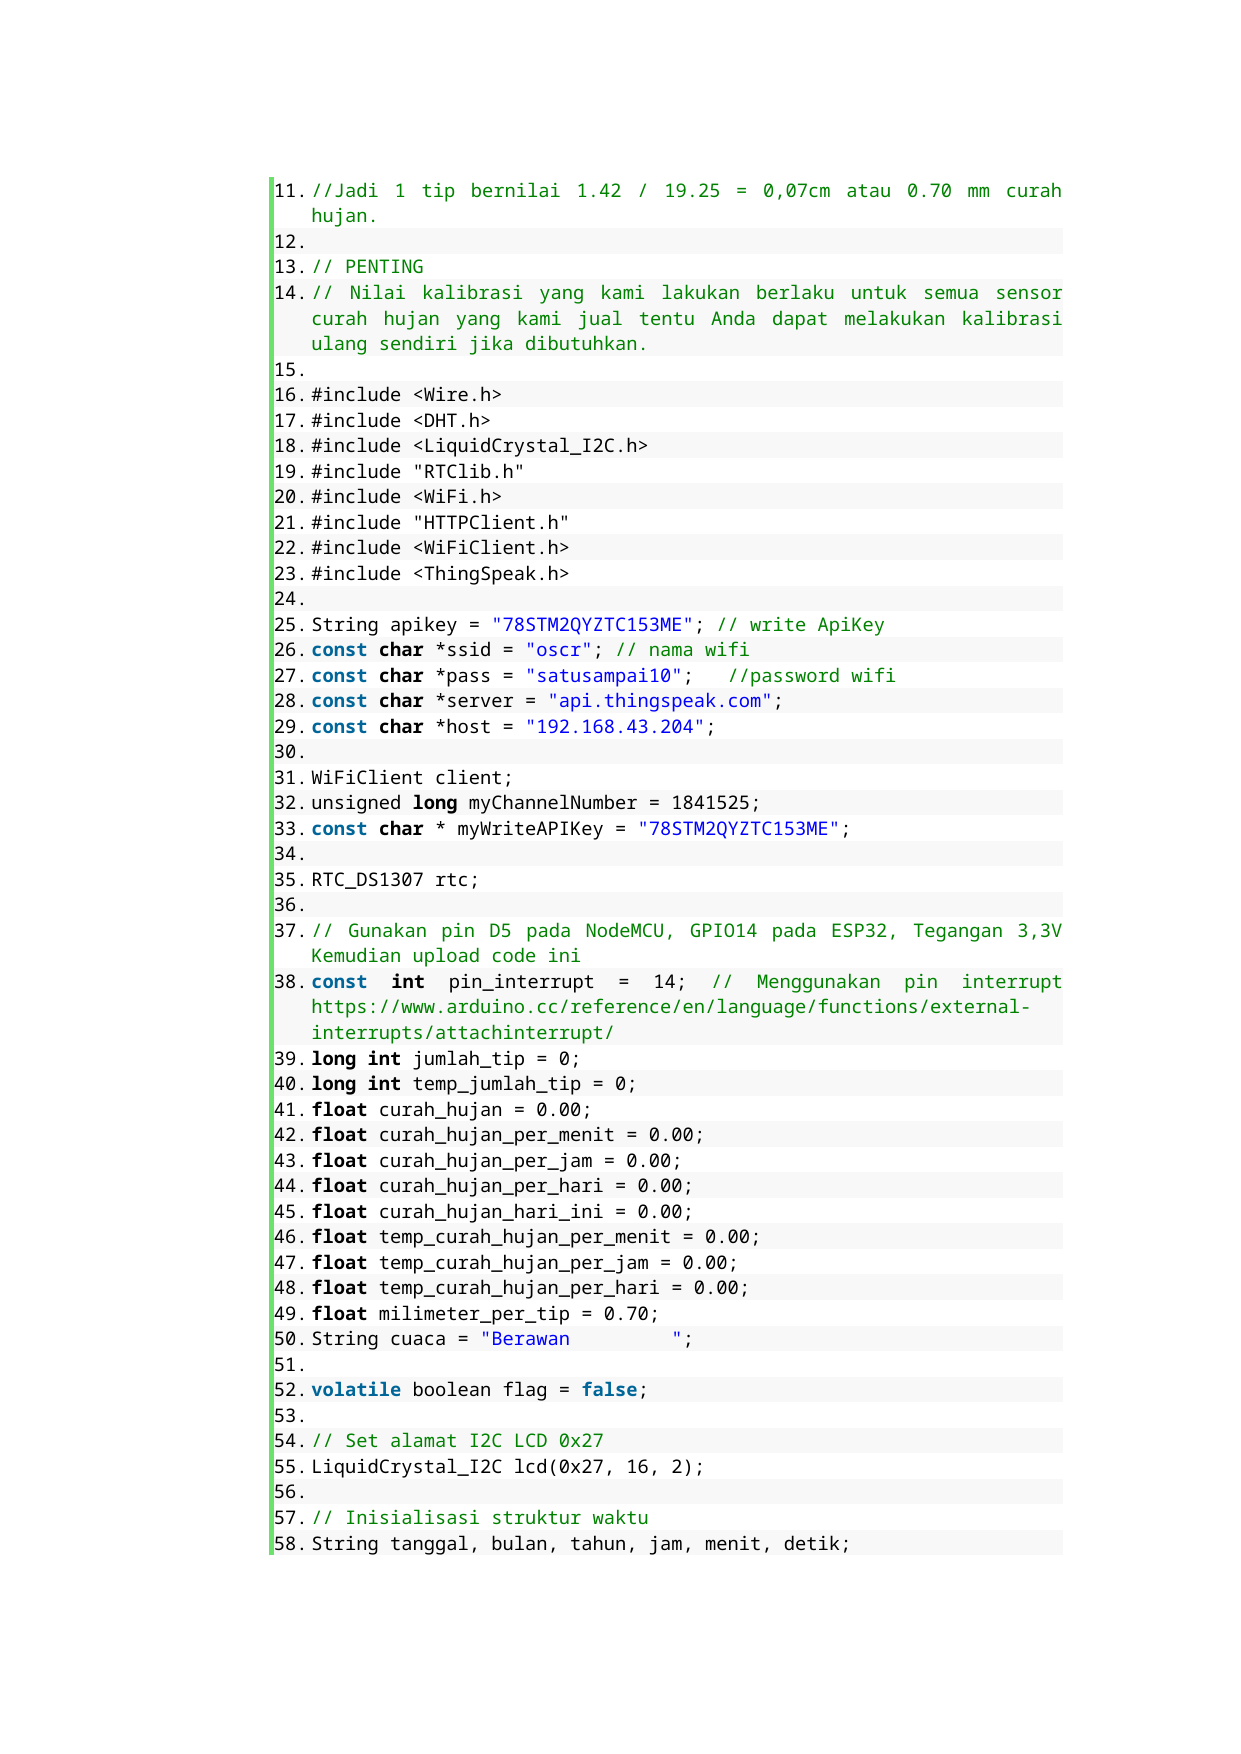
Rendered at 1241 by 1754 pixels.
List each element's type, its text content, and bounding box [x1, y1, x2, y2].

list // Nilai kalibrasi yang kami lakukan berlaku untuk semua sensor curah hujan yang kami jual tentu Anda dapat melakukan kalibrasi ulang sendiri jika dibutuhkan. [274, 279, 1063, 356]
list float temp_curah_hujan_per_hari = 0.00; [274, 1274, 1063, 1300]
list #include <WiFiClient.h> [274, 534, 1063, 560]
list WiFiClient client; [274, 764, 1063, 790]
list // Gunakan pin D5 pada NodeMCU, GPIO14 pada ESP32, Tegangan 3,3V Kemudian upload code ini [274, 917, 1063, 968]
list //Jadi 1 tip bernilai 1.42 / 19.25 = 0,07cm atau 0.70 mm curah hujan. [274, 177, 1063, 228]
list LiquidCrystal_I2C lcd(0x27, 16, 2); [274, 1453, 1063, 1479]
list float curah_hujan_hari_ini = 0.00; [274, 1198, 1063, 1223]
list #include <DHT.h> [274, 407, 1063, 432]
list RTC_DS1307 rtc; [274, 866, 1063, 892]
list float temp_curah_hujan_per_menit = 0.00; [274, 1223, 1063, 1249]
list // Set alamat I2C LCD 0x27 [274, 1428, 1063, 1453]
list long int temp_jumlah_tip = 0; [274, 1070, 1063, 1096]
list const int pin_interrupt = 14; // Menggunakan pin interrupt https://www.arduino.cc/reference/en/language/functions/external-interrupts/attachinterrupt/ [274, 968, 1063, 1045]
list String tanggal, bulan, tahun, jam, menit, detik; [274, 1530, 1063, 1555]
list const char *host = "192.168.43.204"; [274, 713, 1063, 739]
list const char *ssid = "oscr"; // nama wifi [274, 637, 1063, 662]
list #include <LiquidCrystal_I2C.h> [274, 432, 1063, 458]
list float curah_hujan_per_jam = 0.00; [274, 1147, 1063, 1172]
list String apikey = "78STM2QYZTC153ME"; // write ApiKey [274, 611, 1063, 637]
list // Inisialisasi struktur waktu [274, 1504, 1063, 1530]
list float milimeter_per_tip = 0.70; [274, 1300, 1063, 1326]
list float temp_curah_hujan_per_jam = 0.00; [274, 1249, 1063, 1274]
list const char *pass = "satusampai10"; //password wifi [274, 662, 1063, 688]
list unsigned long myChannelNumber = 1841525; [274, 790, 1063, 815]
list const char *server = "api.thingspeak.com"; [274, 688, 1063, 713]
list float curah_hujan_per_hari = 0.00; [274, 1172, 1063, 1198]
list float curah_hujan_per_menit = 0.00; [274, 1121, 1063, 1147]
list #include "RTClib.h" [274, 458, 1063, 483]
list #include <ThingSpeak.h> [274, 560, 1063, 586]
list long int jumlah_tip = 0; [274, 1045, 1063, 1070]
list String cuaca = "Berawan "; [274, 1326, 1063, 1351]
list const char * myWriteAPIKey = "78STM2QYZTC153ME"; [274, 815, 1063, 841]
list #include "HTTPClient.h" [274, 509, 1063, 534]
list volatile boolean flag = false; [274, 1377, 1063, 1402]
list float curah_hujan = 0.00; [274, 1096, 1063, 1121]
list #include <WiFi.h> [274, 483, 1063, 509]
list // PENTING [274, 254, 1063, 279]
list #include <Wire.h> [274, 381, 1063, 407]
